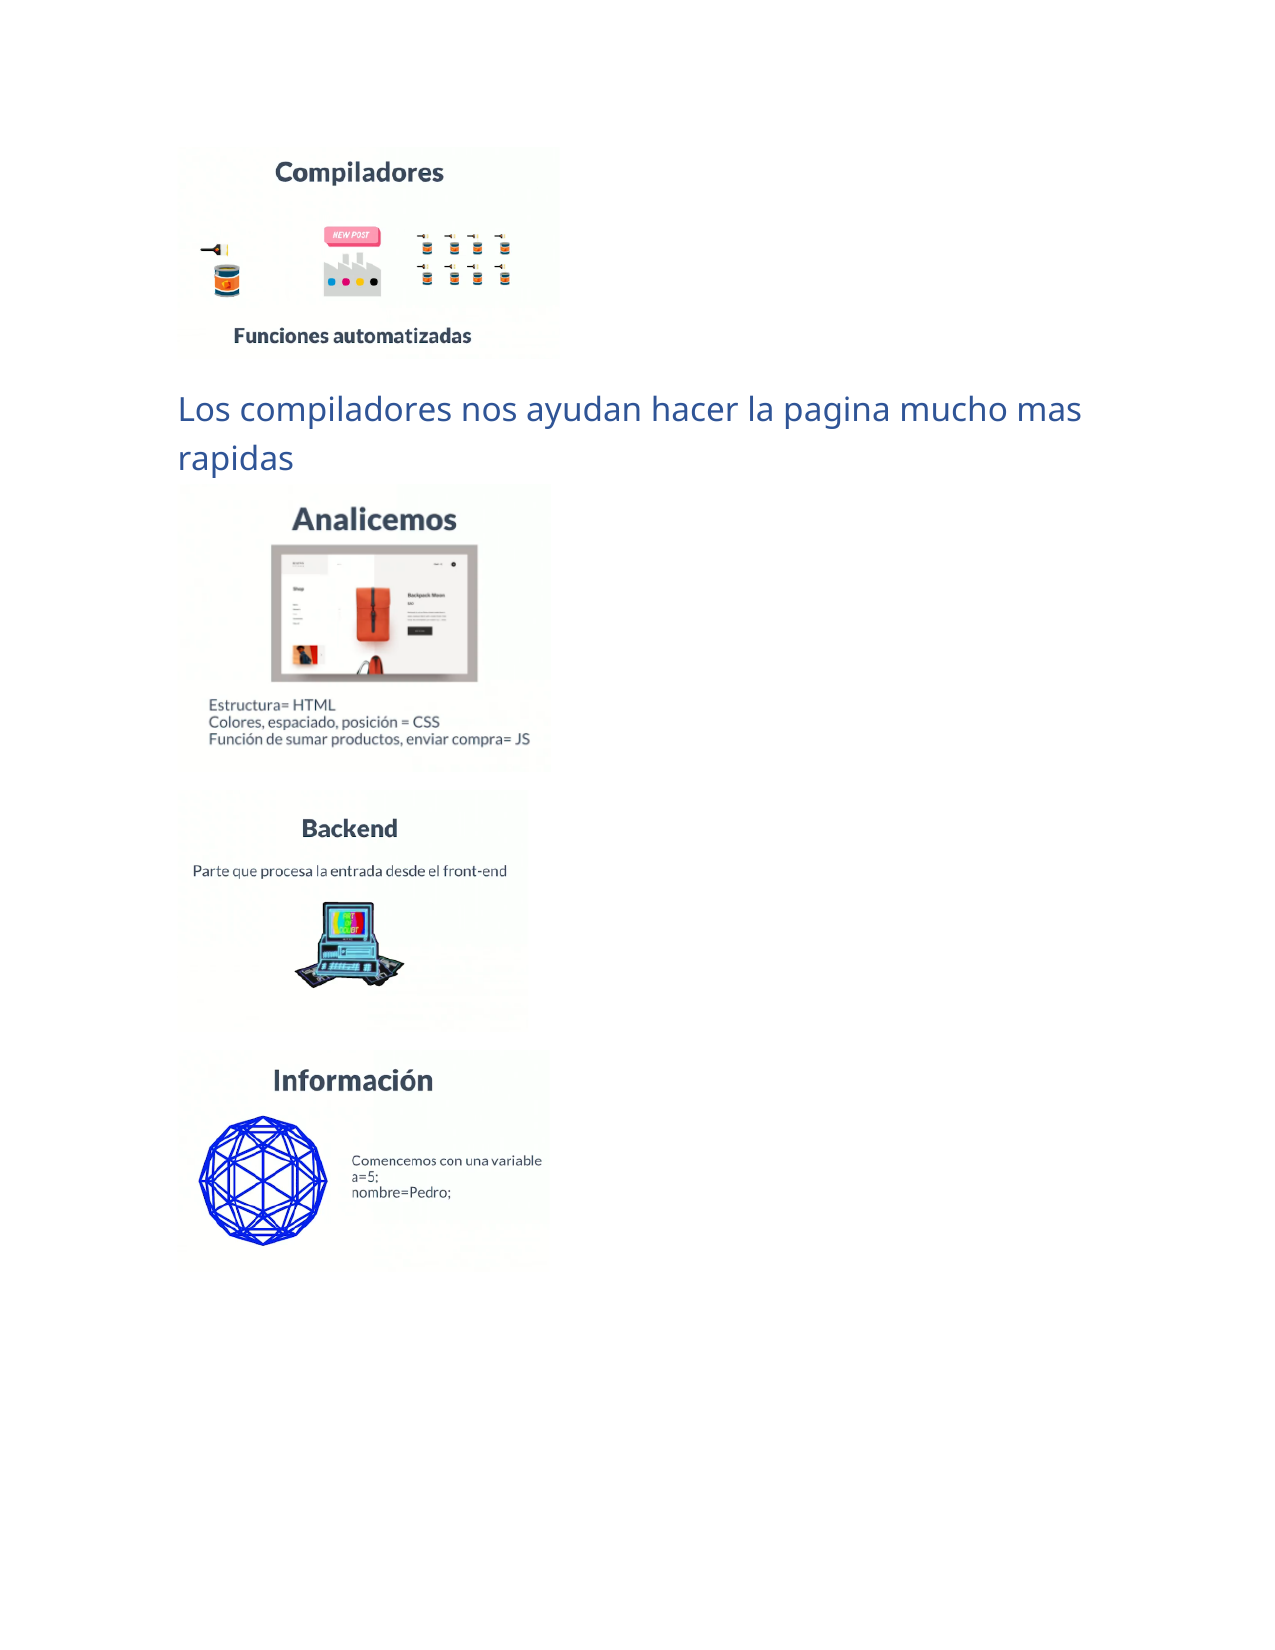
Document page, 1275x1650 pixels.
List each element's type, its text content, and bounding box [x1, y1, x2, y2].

subtitle Los compiladores nos ayudan hacer la pagina mucho mas rapidas [177, 386, 1098, 481]
picture [177, 1050, 550, 1272]
picture [177, 147, 560, 359]
picture [177, 790, 529, 1032]
picture [177, 484, 551, 772]
